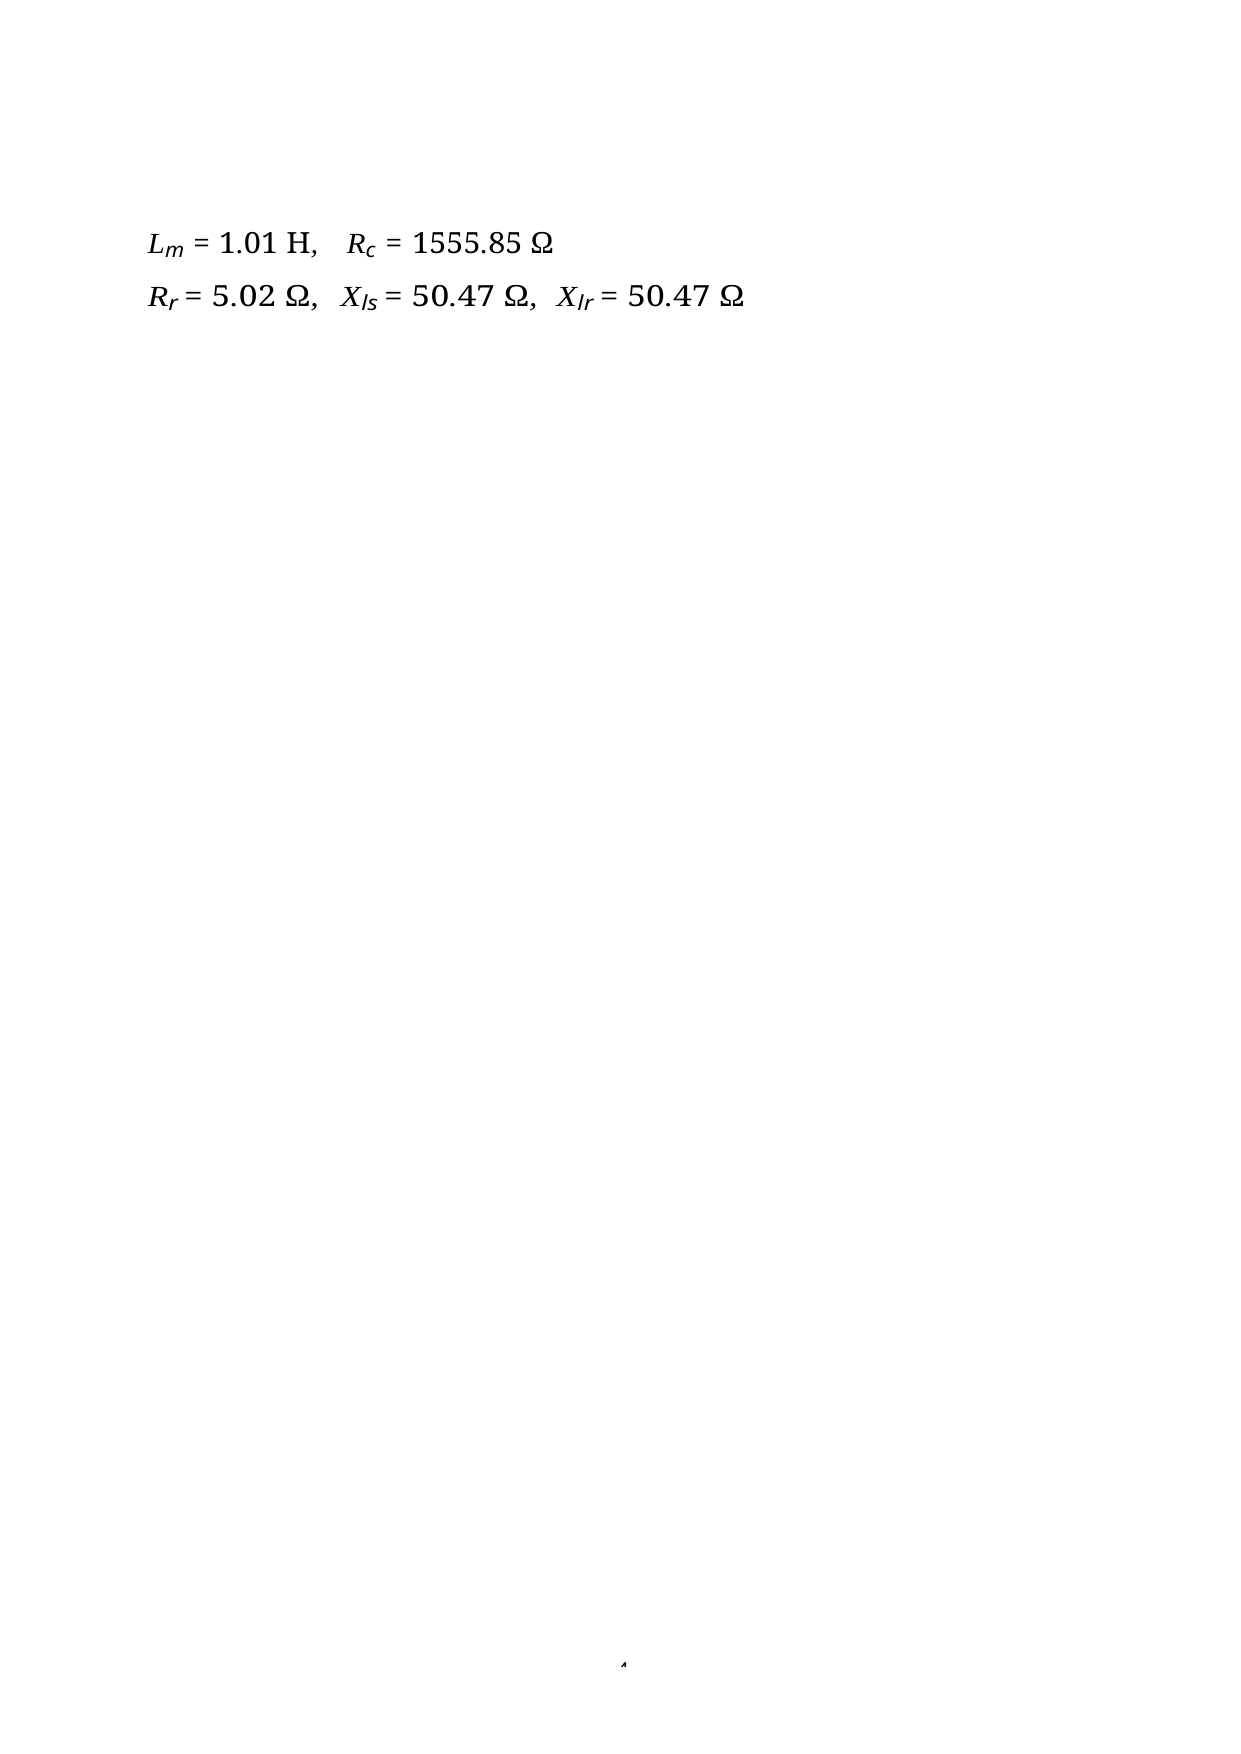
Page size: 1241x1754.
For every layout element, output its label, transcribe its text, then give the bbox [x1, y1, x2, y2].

text Lm = 1.01 H, Rc = 1555.85 Ω [148, 223, 1105, 264]
text Rr = 5.02 Ω, Xls = 50.47 Ω, Xlr = 50.47 Ω [148, 276, 1105, 317]
